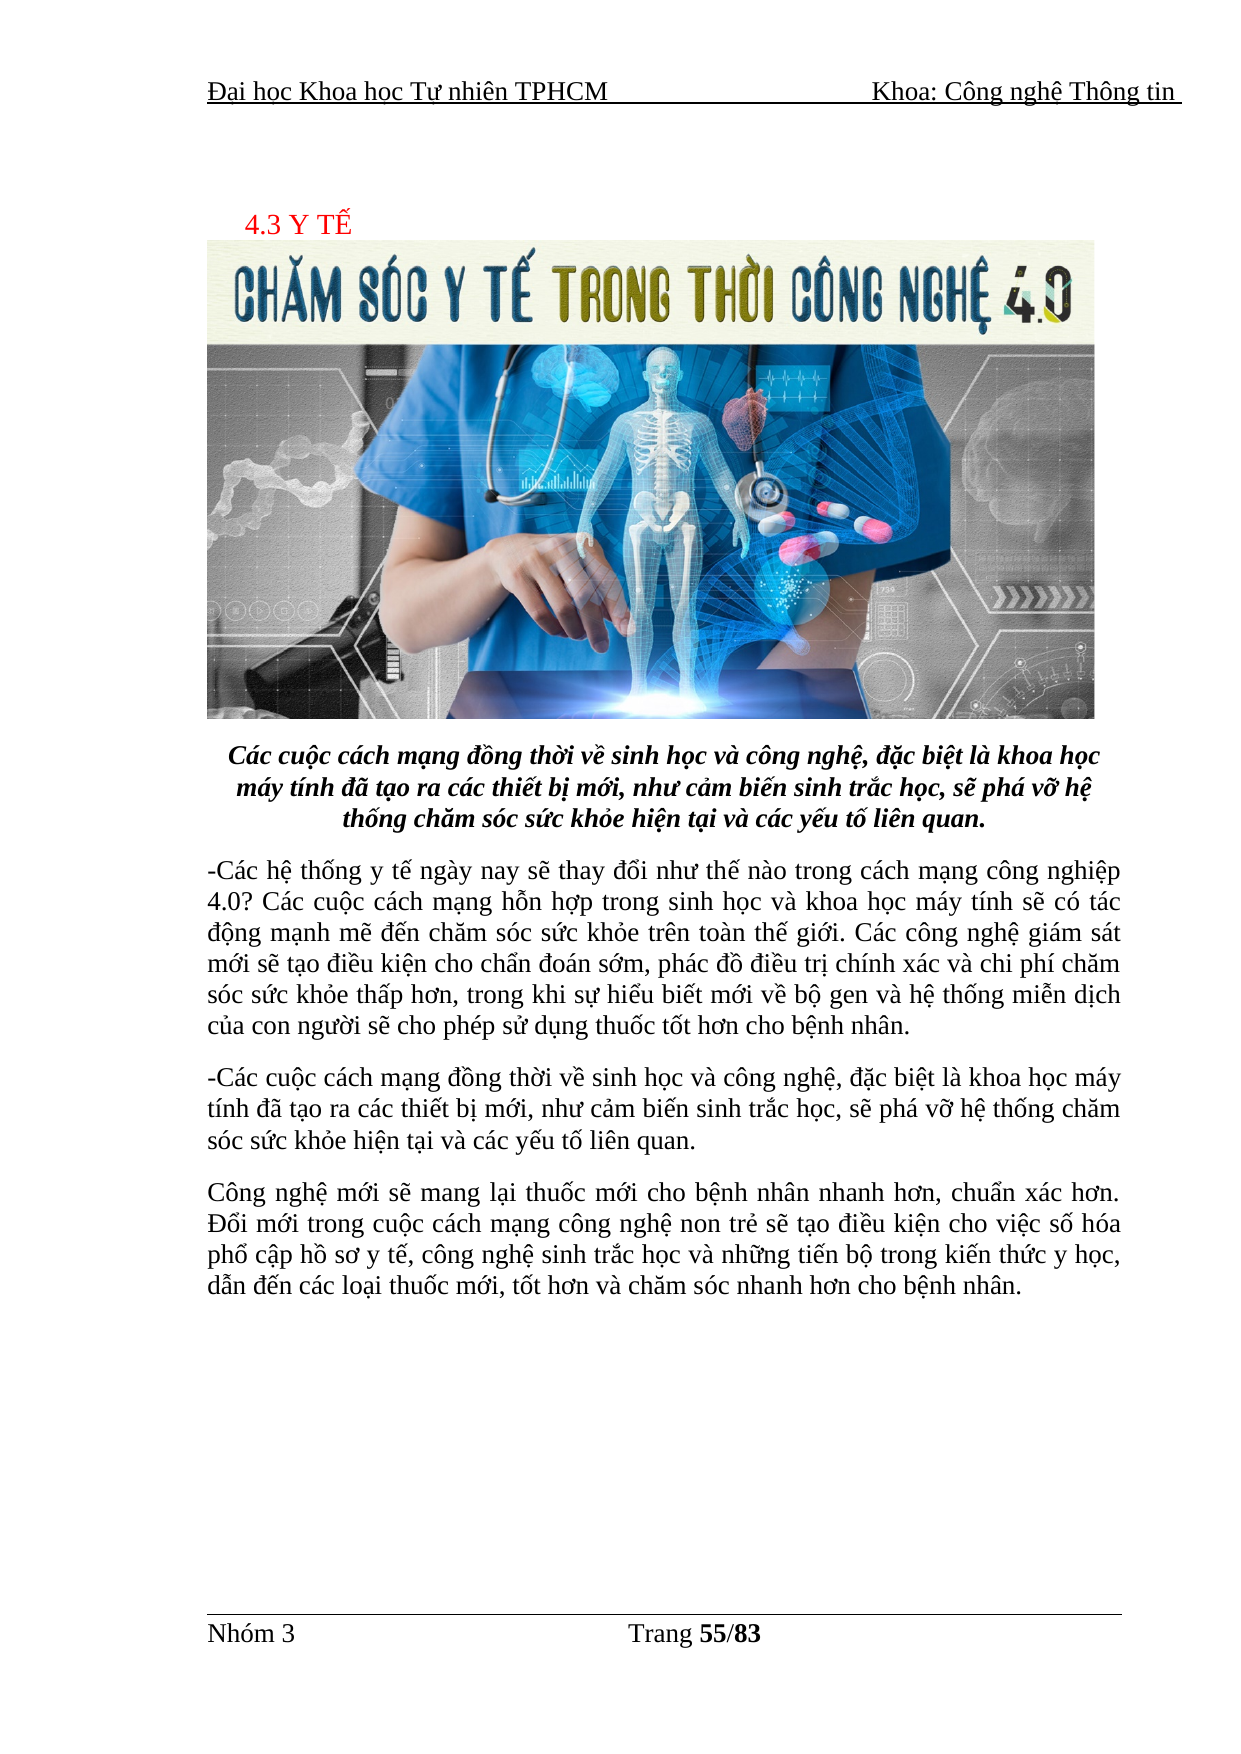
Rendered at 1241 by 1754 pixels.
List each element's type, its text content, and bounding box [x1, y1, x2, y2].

text Các cuộc cách mạng đồng thời về sinh học và công nghệ, đặc biệt là khoa học máy tính đã tạo ra các thiết bị mới, như cảm biến sinh trắc học, sẽ phá vỡ hệ thống chăm sóc sức khỏe hiện tại và các yếu tố liên quan. [207, 739, 1122, 833]
picture [207, 240, 1095, 719]
text -Các cuộc cách mạng đồng thời về sinh học và công nghệ, đặc biệt là khoa học máy tính đã tạo ra các thiết bị mới, như cảm biến sinh trắc học, sẽ phá vỡ hệ thống chăm sóc sức khỏe hiện tại và các yếu tố liên quan. [207, 1061, 1122, 1155]
subtitle 4.3 Y TẾ [244, 207, 1122, 241]
text -Các hệ thống y tế ngày nay sẽ thay đổi như thế nào trong cách mạng công nghiệp 4.0? Các cuộc cách mạng hỗn hợp trong sinh học và khoa học máy tính sẽ có tác động mạnh mẽ đến chăm sóc sức khỏe trên toàn thế giới. Các công nghệ giám sát mới sẽ tạo điều kiện cho chẩn đoán sớm, phác đồ điều trị chính xác và chi phí chăm sóc sức khỏe thấp hơn, trong khi sự hiểu biết mới về bộ gen và hệ thống miễn dịch của con người sẽ cho phép sử dụng thuốc tốt hơn cho bệnh nhân. [207, 854, 1122, 1041]
text Công nghệ mới sẽ mang lại thuốc mới cho bệnh nhân nhanh hơn, chuẩn xác hơn. Đổi mới trong cuộc cách mạng công nghệ non trẻ sẽ tạo điều kiện cho việc số hóa phổ cập hồ sơ y tế, công nghệ sinh trắc học và những tiến bộ trong kiến thức y học, dẫn đến các loại thuốc mới, tốt hơn và chăm sóc nhanh hơn cho bệnh nhân. [207, 1176, 1122, 1300]
